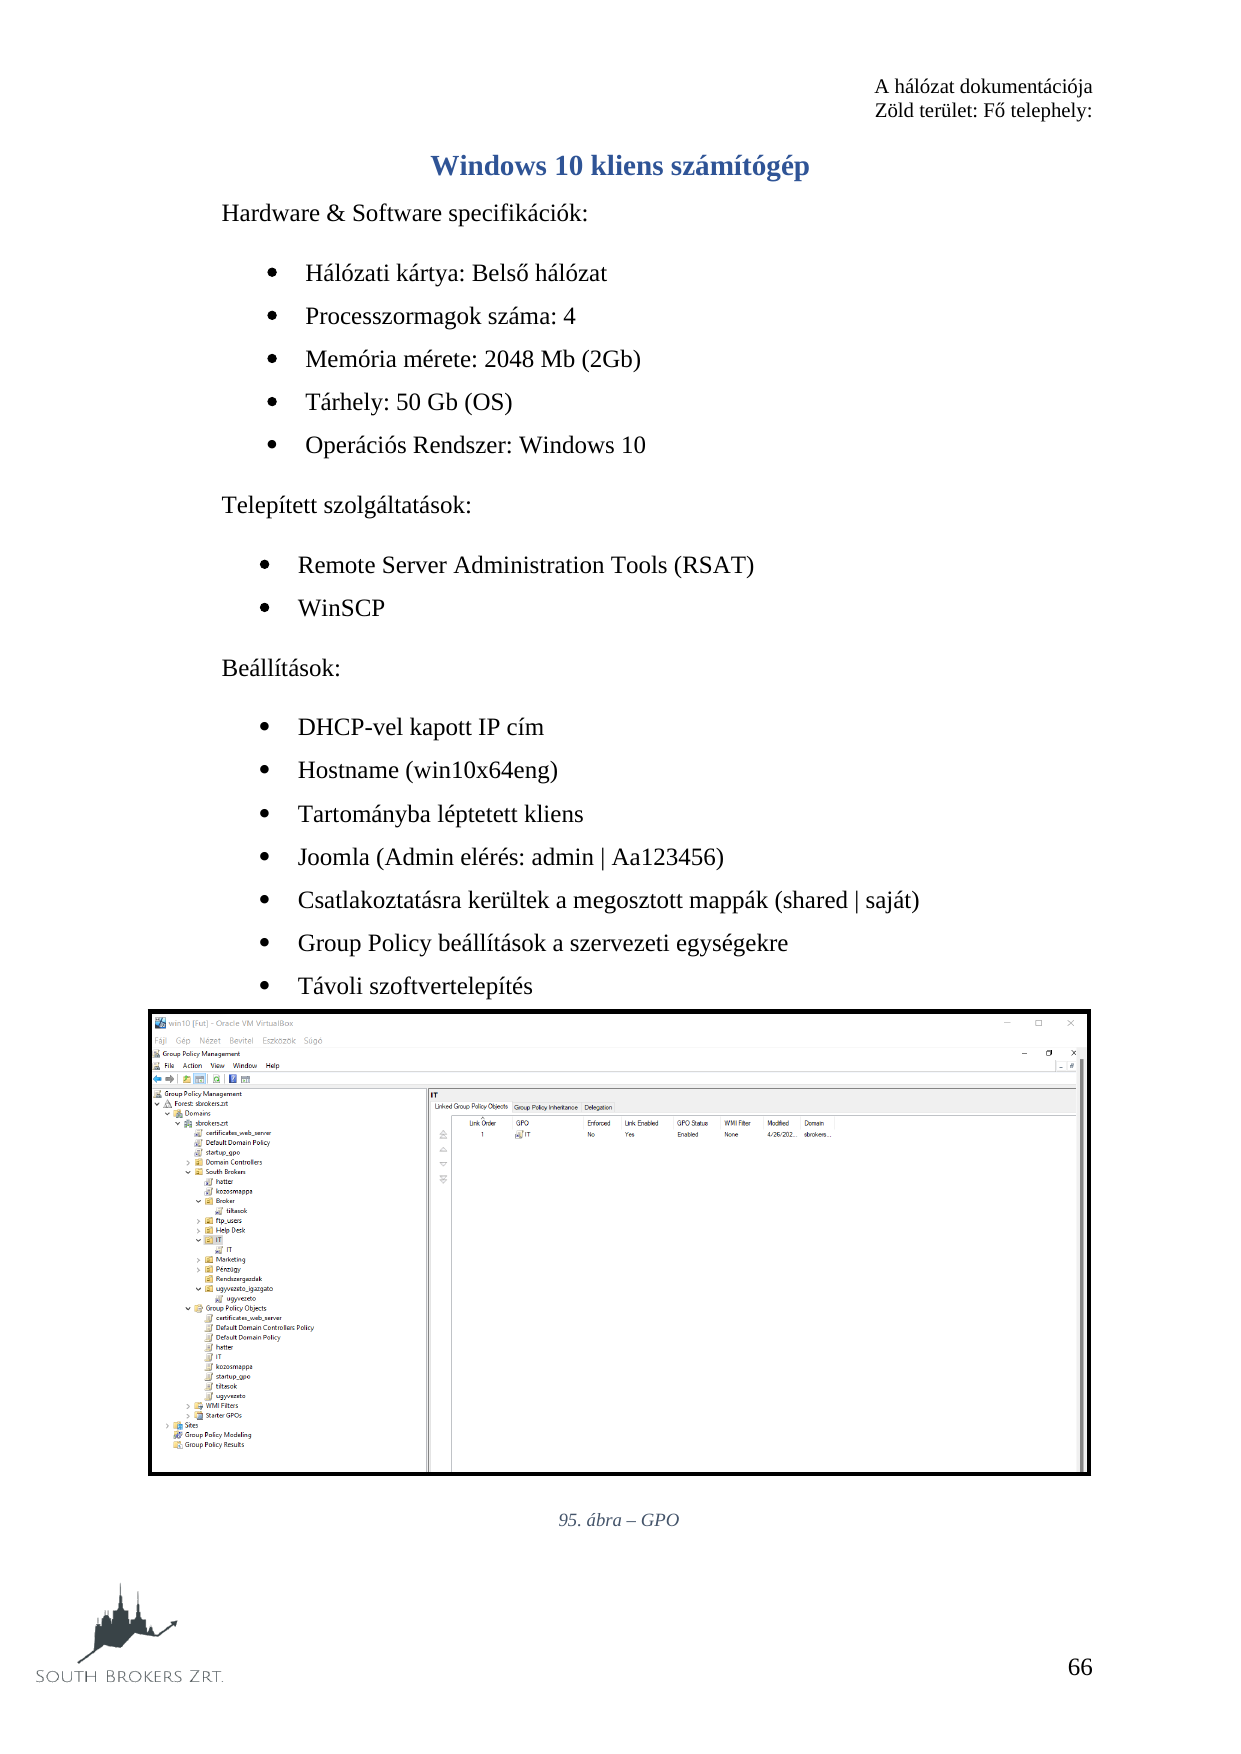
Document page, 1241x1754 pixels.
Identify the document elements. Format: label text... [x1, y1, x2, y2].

list WinSCP [260, 593, 1093, 622]
picture [152, 1014, 1087, 1472]
list Hálózati kártya: Belső hálózat [268, 258, 1093, 286]
text Telepített szolgáltatások: [148, 490, 1093, 519]
list DHCP-vel kapott IP cím [260, 712, 1093, 741]
list Group Policy beállítások a szervezeti egységekre [260, 928, 1093, 957]
list Operációs Rendszer: Windows 10 [268, 430, 1093, 459]
list Tárhely: 50 Gb (OS) [268, 387, 1093, 416]
list Csatlakoztatásra kerültek a megosztott mappák (shared | saját) [260, 885, 1093, 914]
subtitle Windows 10 kliens számítógép [148, 148, 1093, 181]
list Hostname (win10x64eng) [260, 756, 1093, 784]
list Távoli szoftvertelepítés [260, 971, 1093, 1000]
text Hardware & Software specifikációk: [148, 198, 1093, 227]
picture [0, 1531, 255, 1754]
list Tartományba léptetett kliens [260, 799, 1093, 827]
text Beállítások: [148, 653, 1093, 681]
list Processzormagok száma: 4 [268, 301, 1093, 329]
list Memória mérete: 2048 Mb (2Gb) [268, 344, 1093, 373]
list Joomla (Admin elérés: admin | Aa123456) [260, 842, 1093, 871]
list Remote Server Administration Tools (RSAT) [260, 550, 1093, 578]
